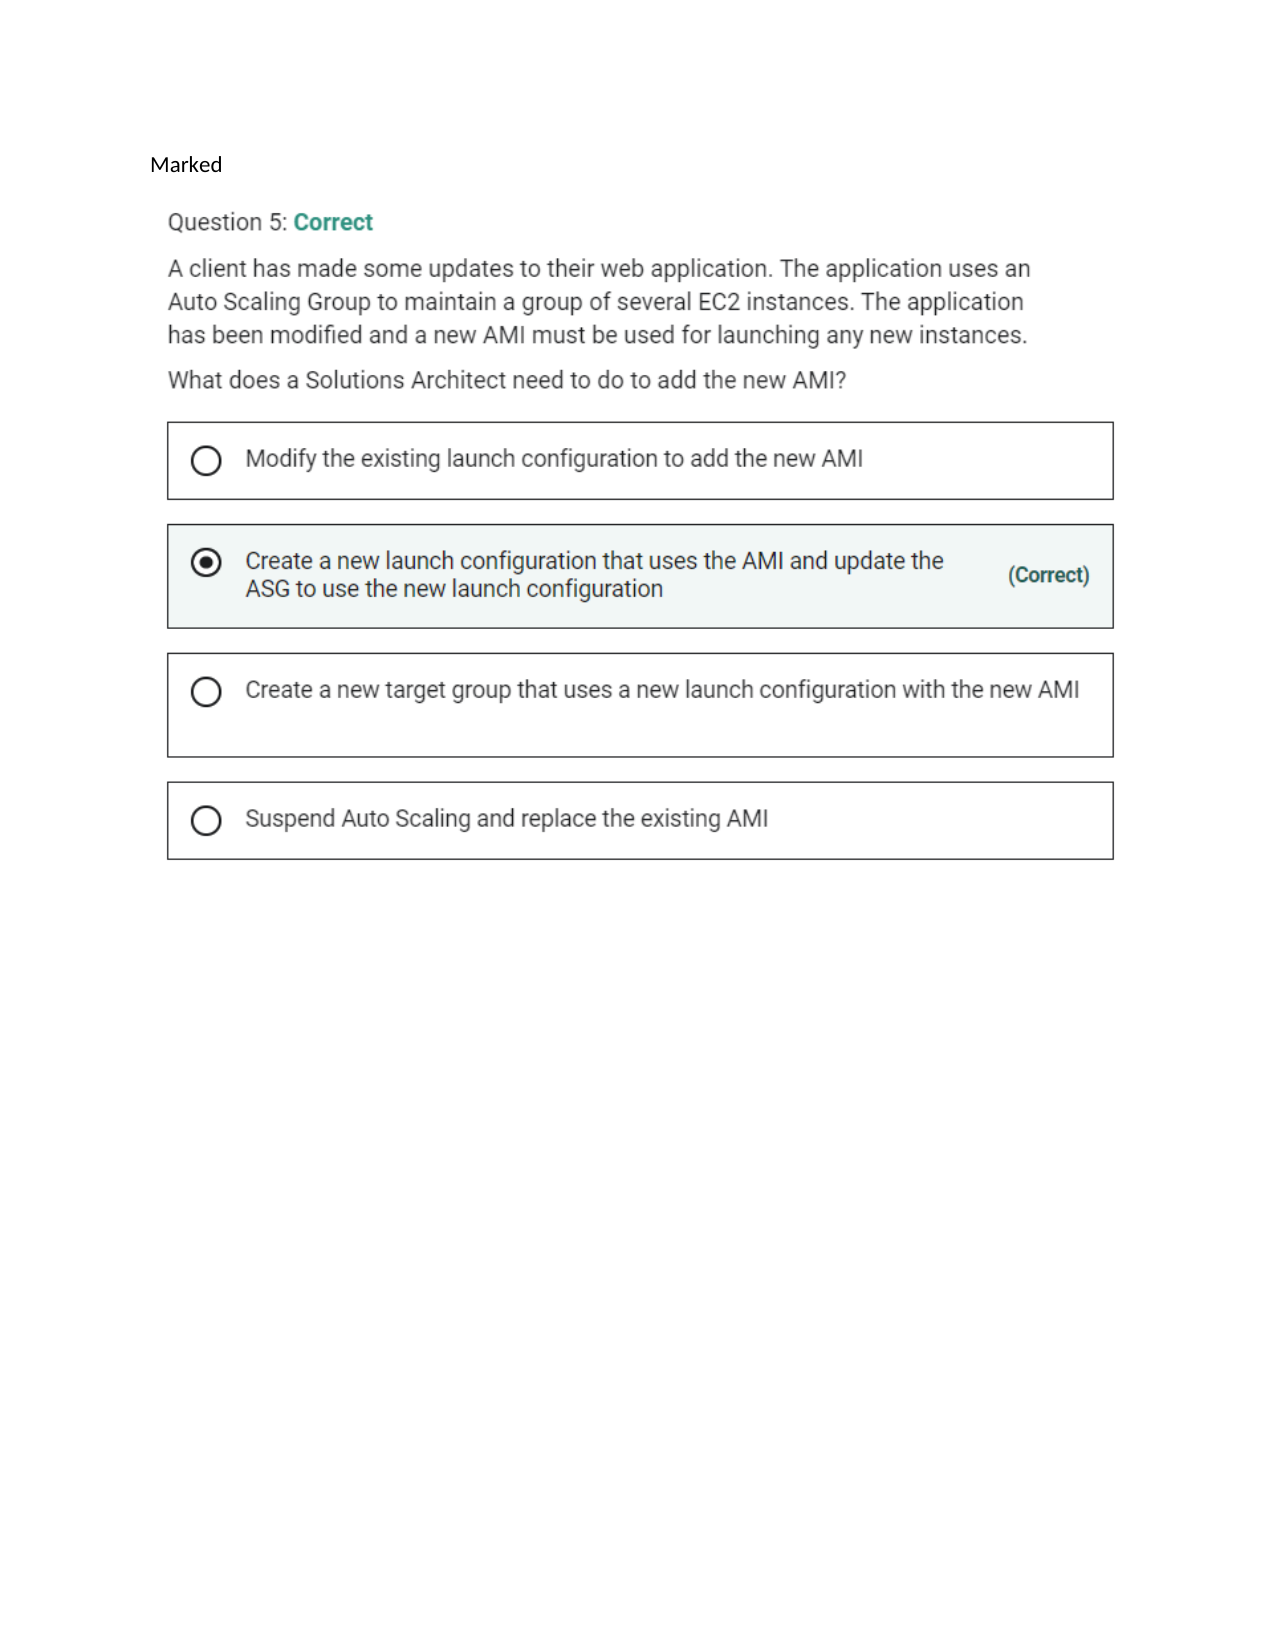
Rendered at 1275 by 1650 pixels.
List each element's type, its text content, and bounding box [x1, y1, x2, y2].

text Marked [150, 150, 1125, 178]
picture [150, 196, 1125, 876]
